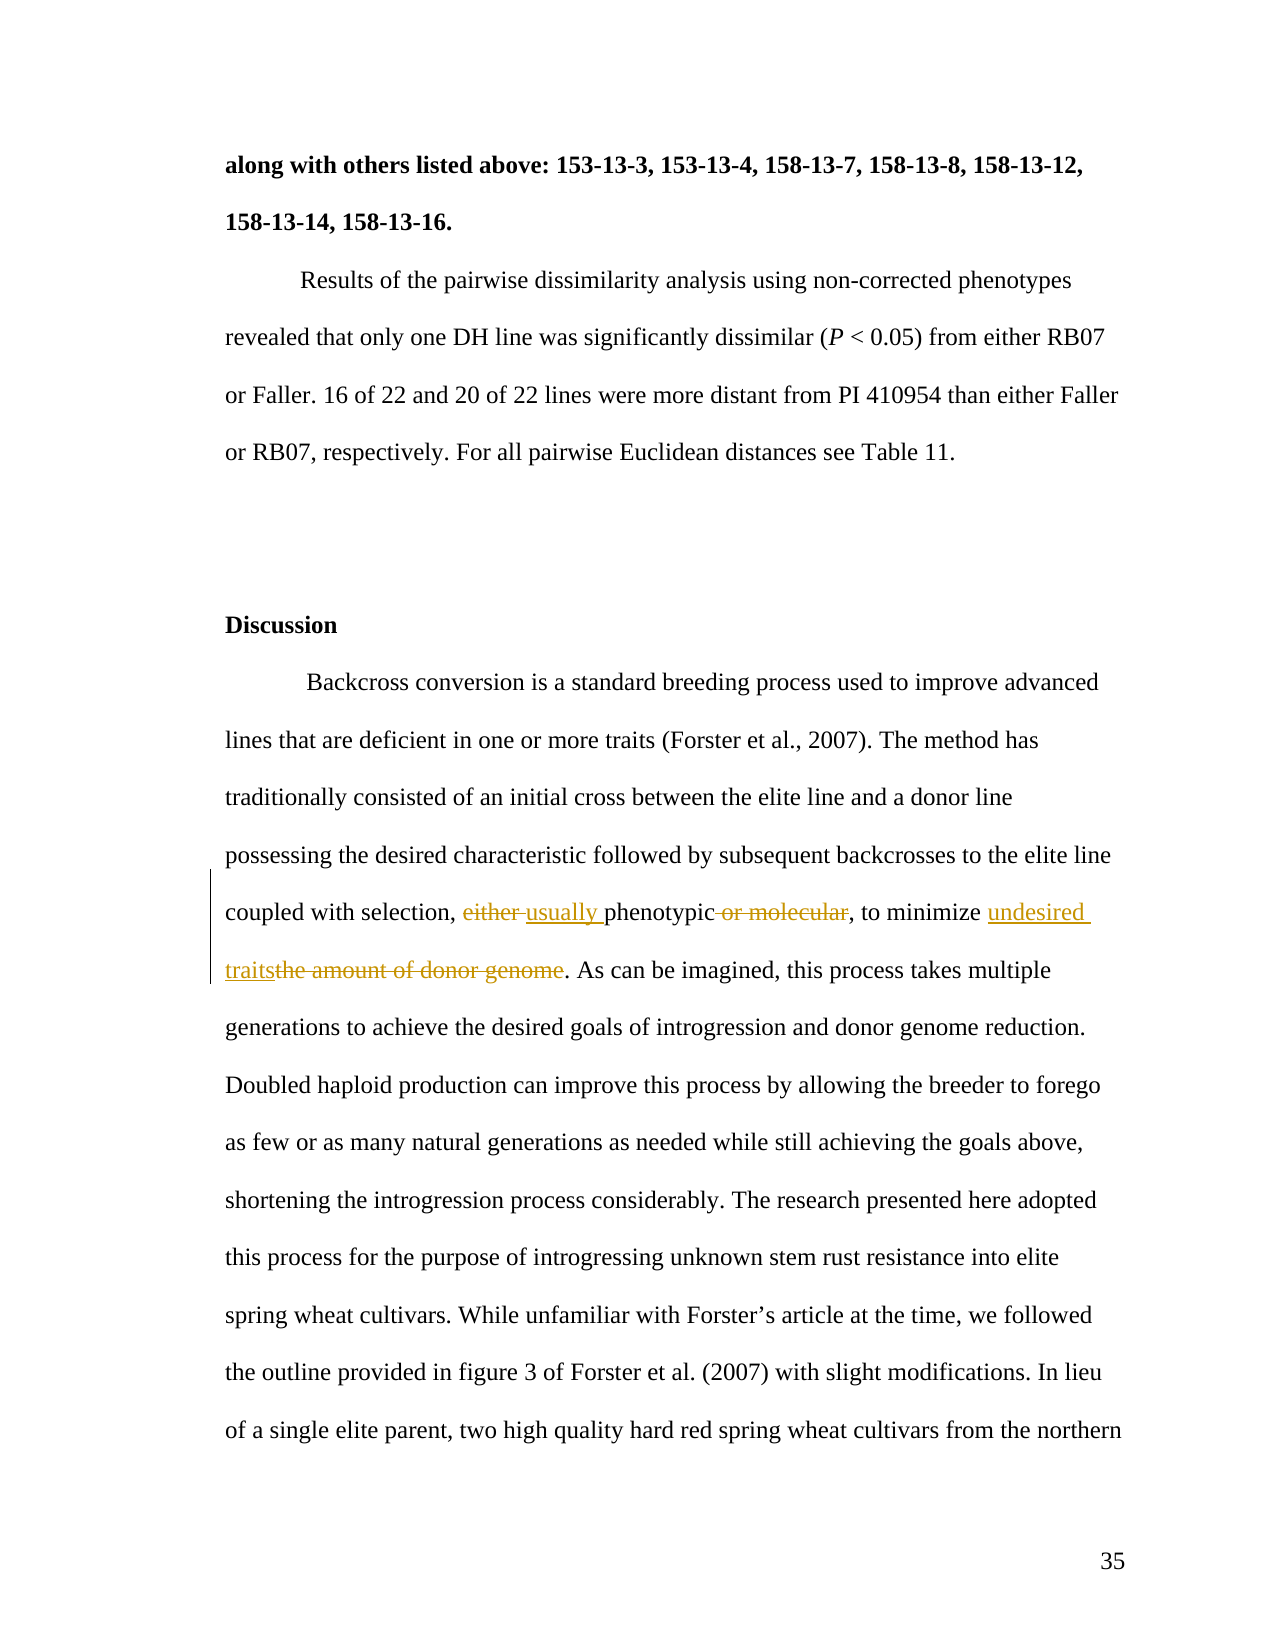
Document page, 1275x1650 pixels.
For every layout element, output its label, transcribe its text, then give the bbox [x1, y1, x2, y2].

text Discussion [225, 610, 1125, 639]
text Results of the pairwise dissimilarity analysis using non-corrected phenotypes revealed that only one DH line was significantly dissimilar (P < 0.05) from either RB07 or Faller. 16 of 22 and 20 of 22 lines were more distant from PI 410954 than either Faller or RB07, respectively. For all pairwise Euclidean distances see Table 11. [225, 265, 1125, 466]
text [225, 150, 1125, 236]
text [225, 667, 1125, 1444]
